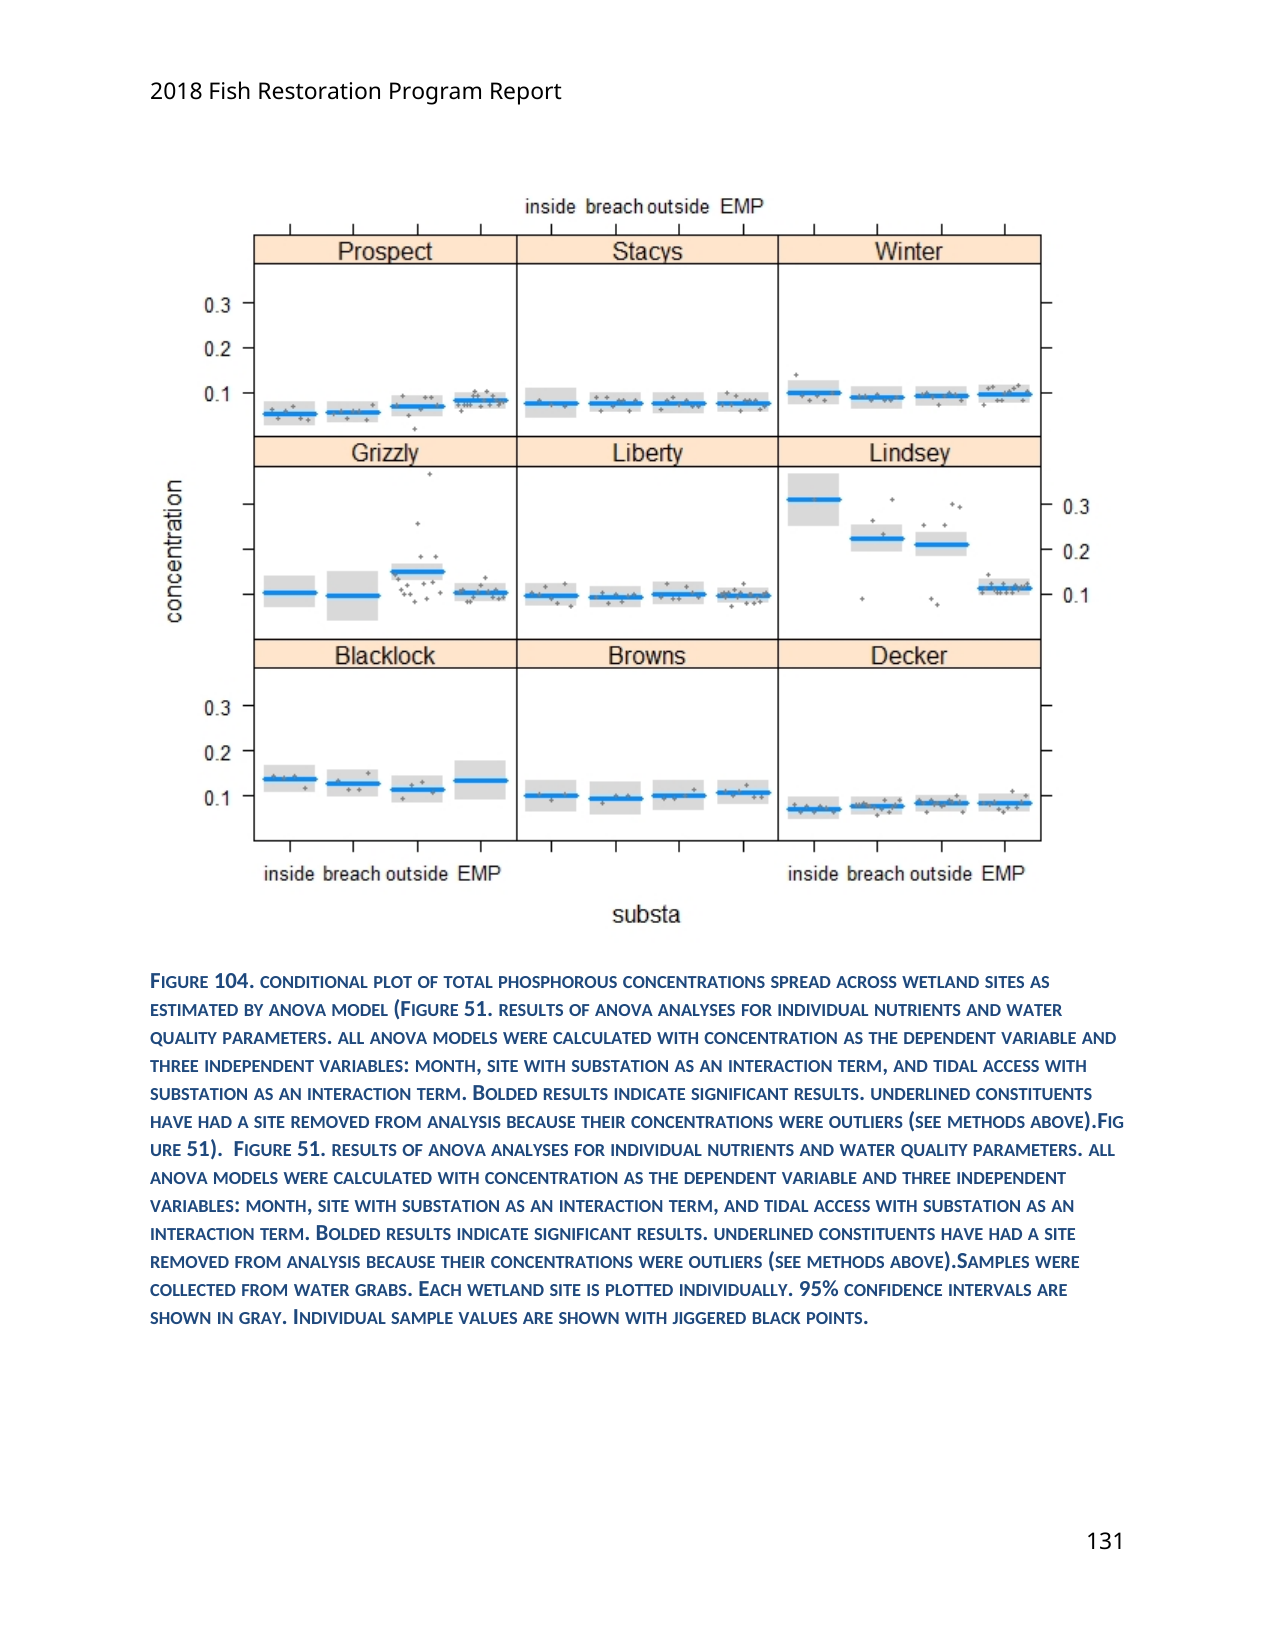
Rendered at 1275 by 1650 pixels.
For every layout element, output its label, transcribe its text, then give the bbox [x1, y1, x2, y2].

picture [150, 150, 1125, 947]
text Figure 104. conditional plot of total phosphorous concentrations spread across wetland sites as estimated by anova model (Figure 51). Samples were collected from water grabs. Each wetland site is plotted individually. 95% confidence intervals are shown in gray. Individual sample values are shown with jiggered black points. [150, 966, 1125, 1330]
